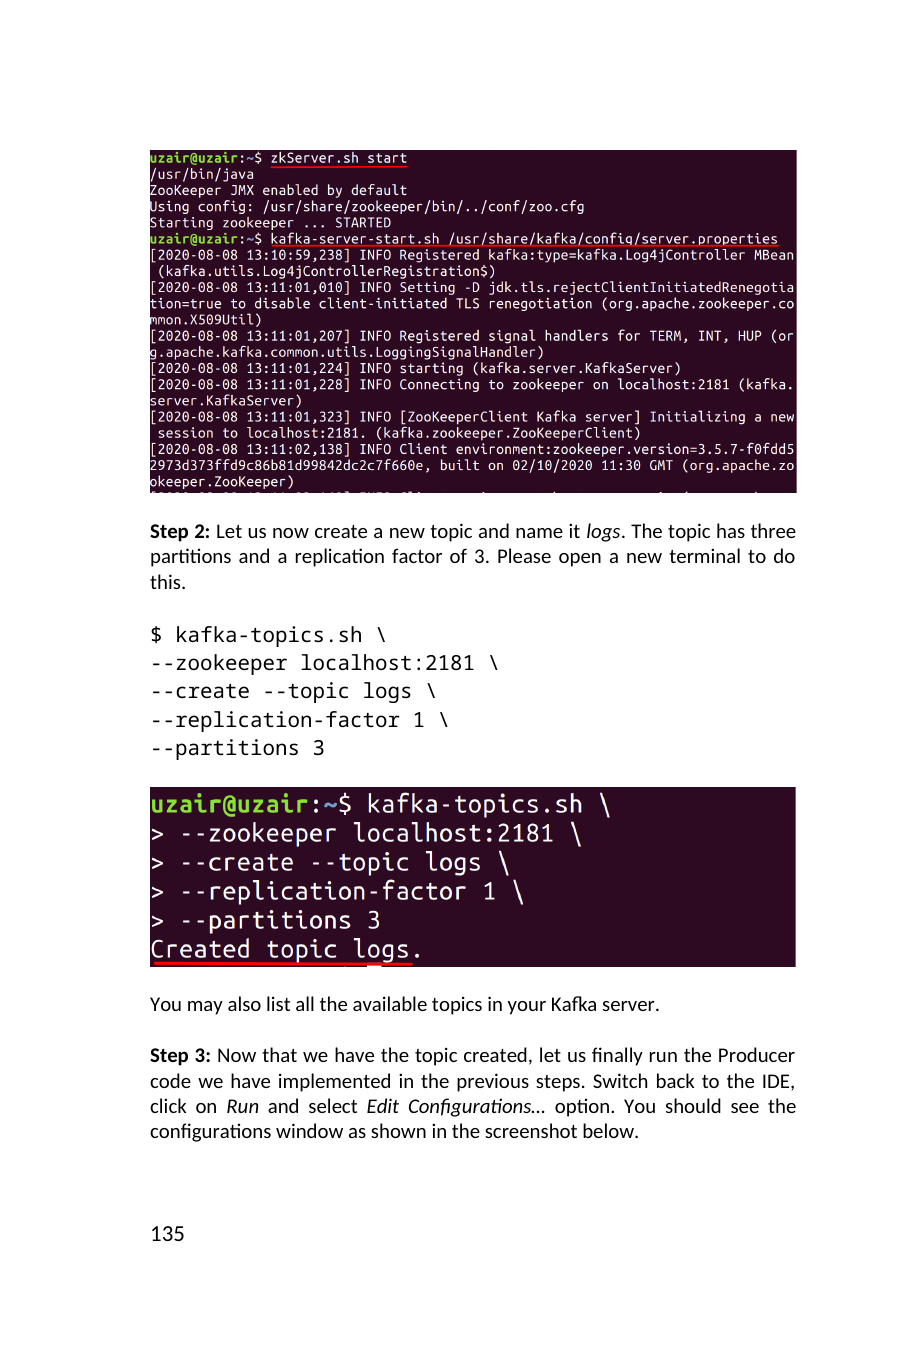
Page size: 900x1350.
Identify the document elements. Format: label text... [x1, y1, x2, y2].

text You may also list all the available topics in your Kafka server. [150, 992, 796, 1017]
text --replication-factor 1 \ [150, 705, 796, 733]
picture [150, 787, 796, 967]
text --create --topic logs \ [150, 677, 796, 705]
picture [150, 150, 797, 493]
text --zookeeper localhost:2181 \ [150, 648, 796, 677]
text $ kafka-topics.sh \ [150, 620, 796, 648]
text Step 3: Now that we have the topic created, let us finally run the Producer code we have implemented in the previous steps. Switch back to the IDE, click on Run and select Edit Configurations… option. You should see the configurations window as shown in the screenshot below. [150, 1042, 796, 1144]
text --partitions 3 [150, 733, 796, 762]
text Step 2: Let us now create a new topic and name it logs. The topic has three partitions and a replication factor of 3. Please open a new terminal to do this. [150, 518, 796, 594]
